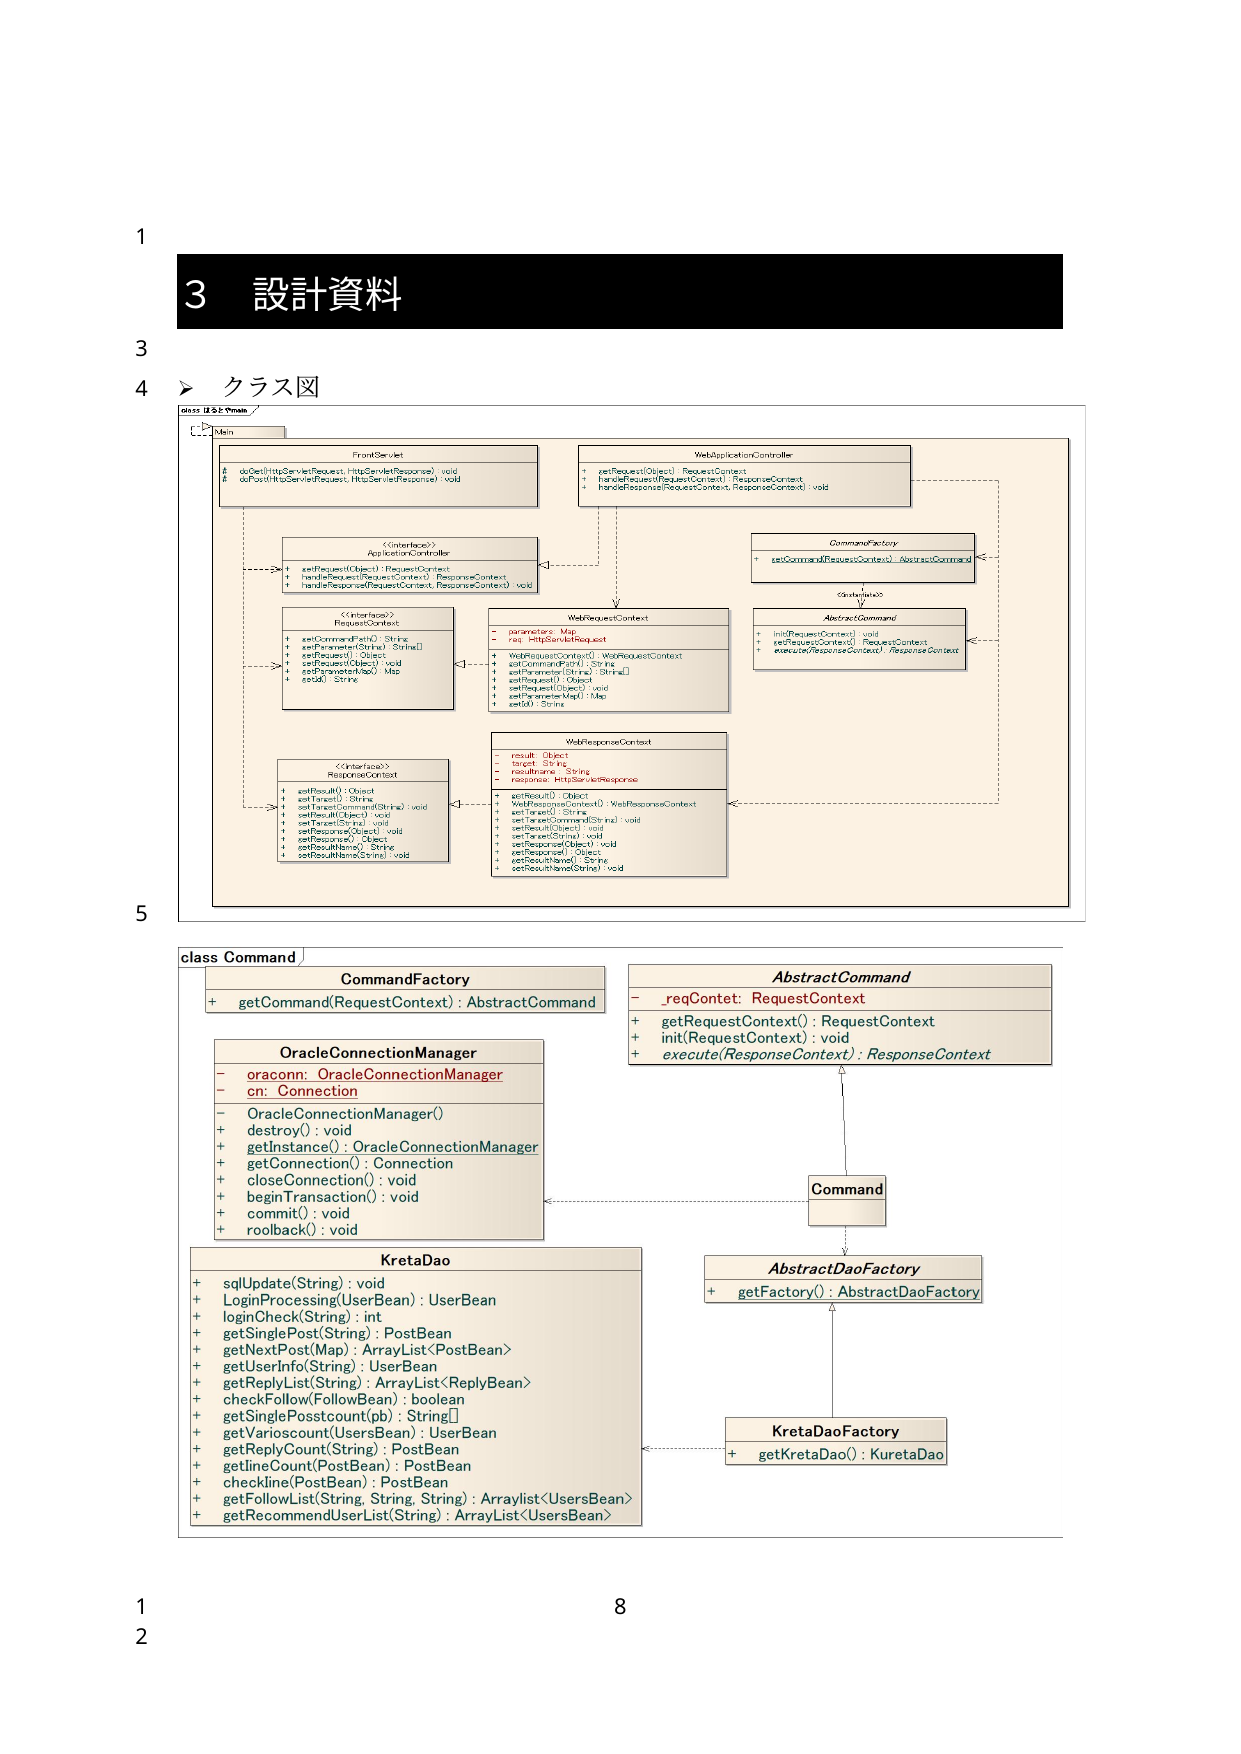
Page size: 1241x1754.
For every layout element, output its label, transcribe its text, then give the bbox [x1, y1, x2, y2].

picture [177, 404, 1086, 922]
picture [177, 946, 1063, 1538]
subtitle ３ 設計資料 [177, 254, 1063, 329]
list クラス図 [177, 367, 1063, 404]
